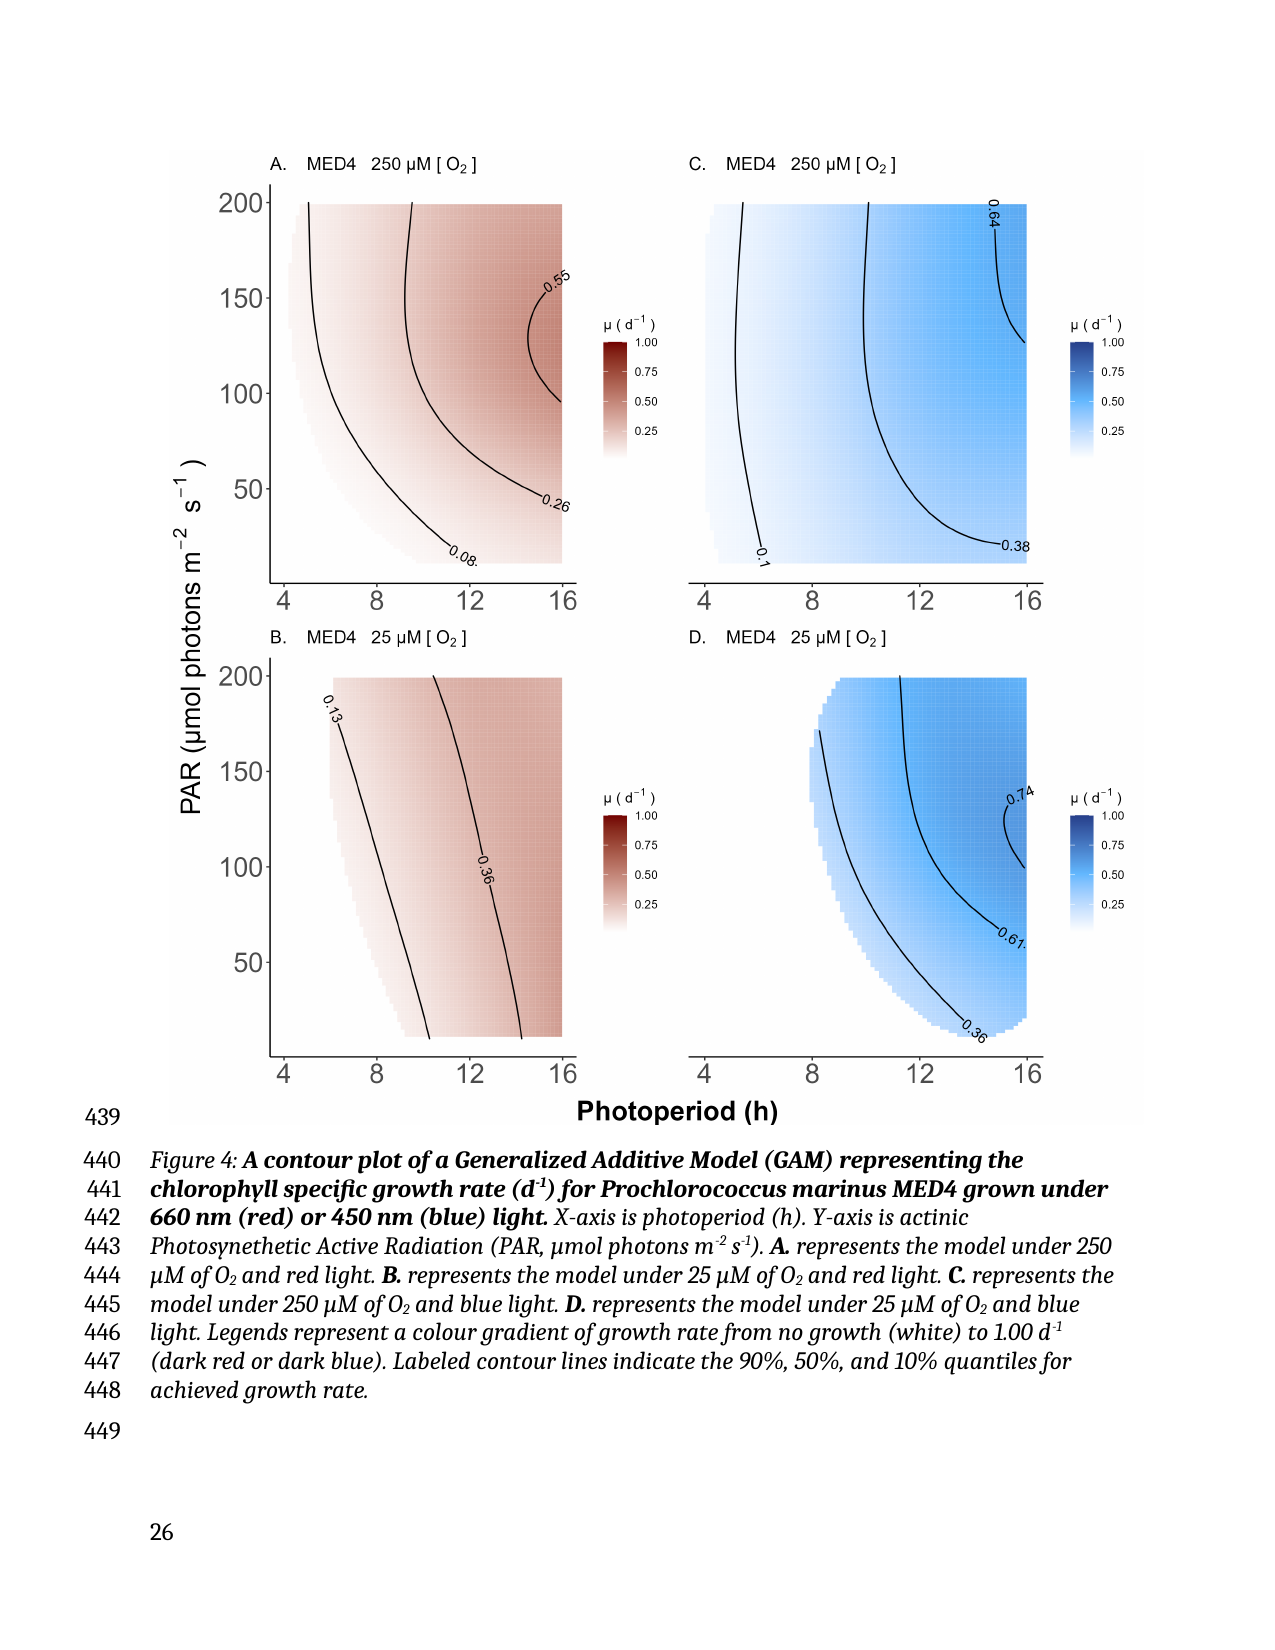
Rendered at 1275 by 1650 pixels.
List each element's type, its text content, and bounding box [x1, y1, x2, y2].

picture [168, 150, 1144, 1125]
text Figure 4: A contour plot of a Generalized Additive Model (GAM) representing the chlorophyll specific growth rate (d-1) for Prochlorococcus marinus MED4 grown under 660 nm (red) or 450 nm (blue) light. X-axis is photoperiod (h). Y-axis is actinic Photosynethetic Active Radiation (PAR, µmol photons m-2 s-1). A. represents the model under 250 µM of O2 and red light. B. represents the model under 25 µM of O2 and red light. C. represents the model under 250 µM of O2 and blue light. D. represents the model under 25 µM of O2 and blue light. Legends represent a colour gradient of growth rate from no growth (white) to 1.00 d-1 (dark red or dark blue). Labeled contour lines indicate the 90%, 50%, and 10% quantiles for achieved growth rate. [150, 1146, 1125, 1404]
